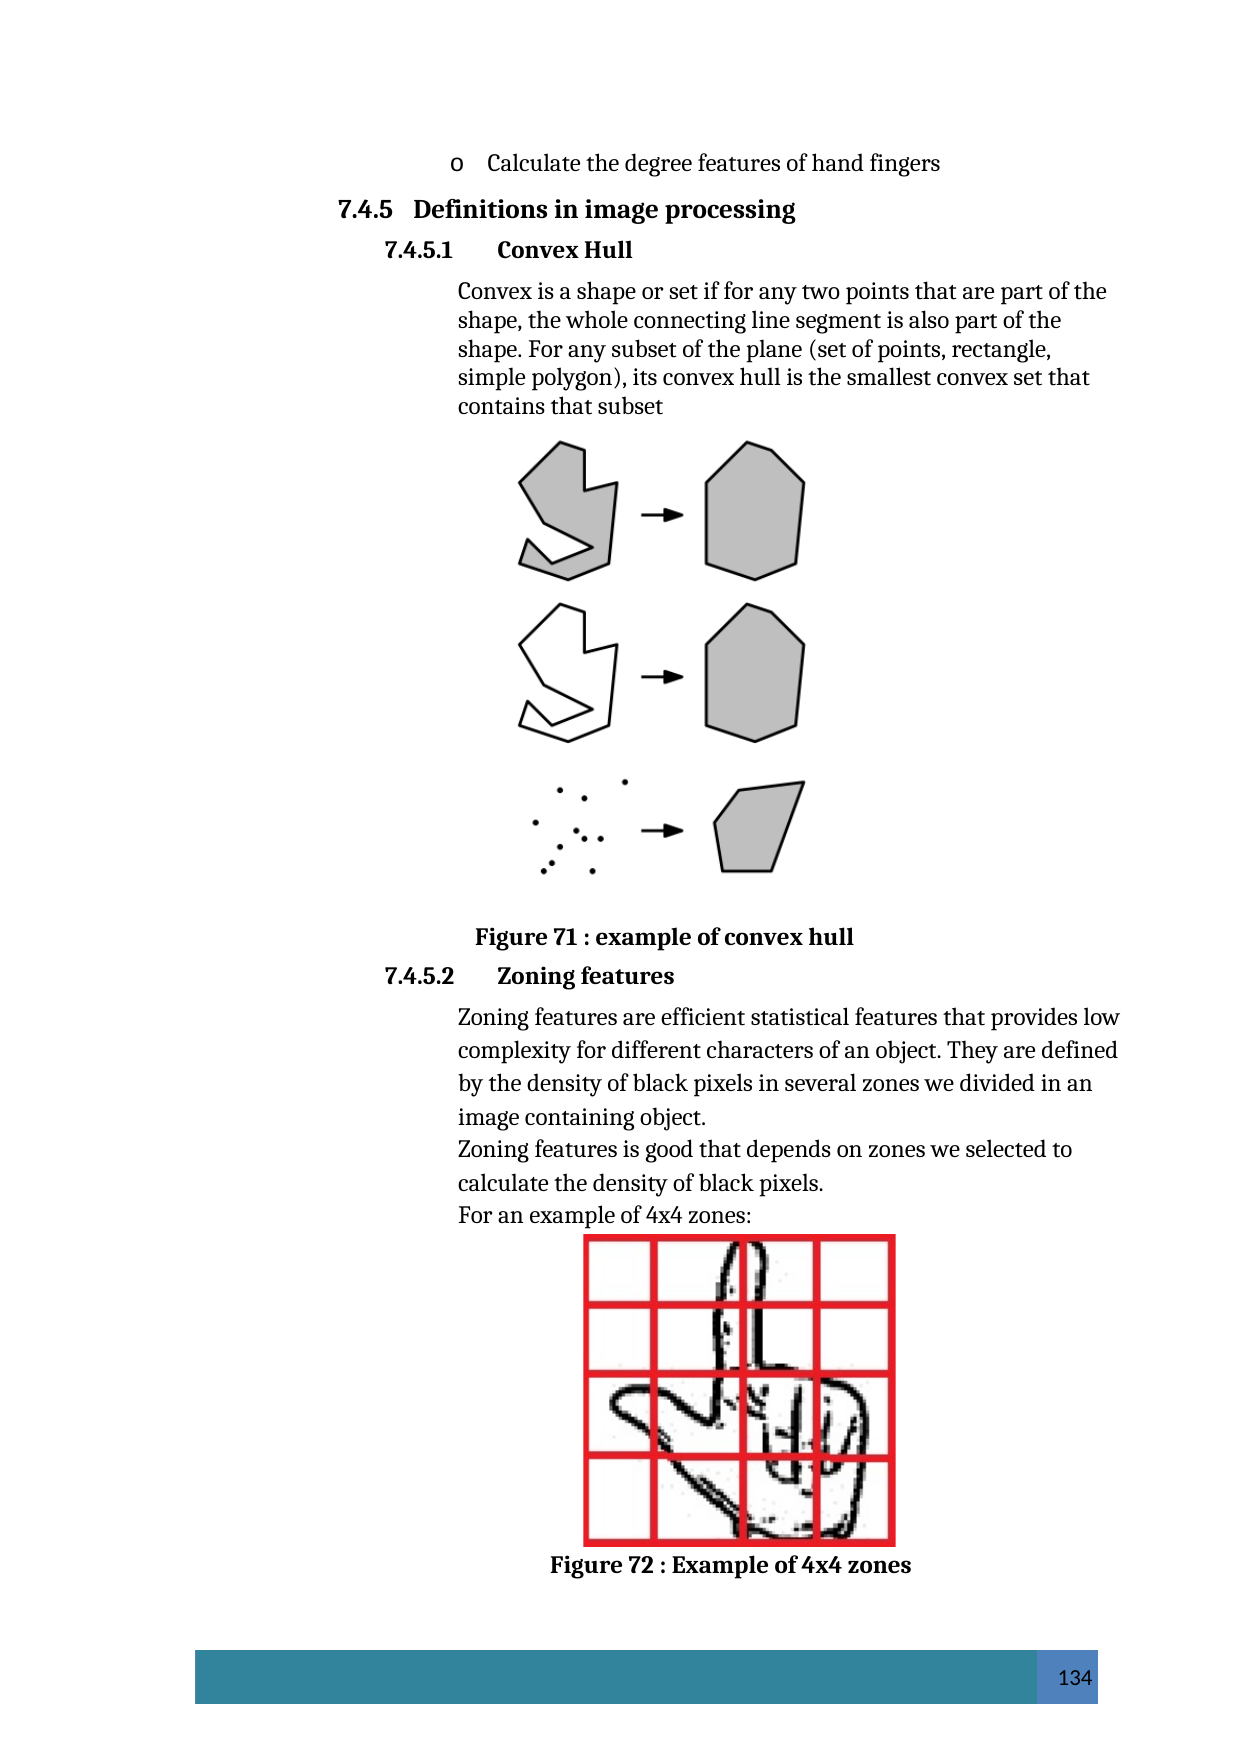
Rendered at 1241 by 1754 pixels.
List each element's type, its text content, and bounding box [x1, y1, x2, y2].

list Figure 72 : Example of 4x4 zones [340, 1551, 1122, 1580]
subtitle Zoning features [385, 962, 1122, 991]
list Calculate the degree features of hand fingers [450, 148, 1122, 177]
text Zoning features is good that depends on zones we selected to calculate the density of black pixels. [458, 1135, 1122, 1197]
text Zoning features are efficient statistical features that provides low complexity for different characters of an object. They are defined by the density of black pixels in several zones we divided in an image containing object. [458, 1003, 1122, 1131]
subtitle Definitions in image processing [338, 194, 1122, 225]
list Figure 71 : example of convex hull [207, 923, 1122, 952]
picture [498, 431, 830, 913]
text Convex is a shape or set if for any two points that are part of the shape, the whole connecting line segment is also part of the shape. For any subset of the plane (set of points, rectangle, simple polygon), its convex hull is the smallest convex set that contains that subset [458, 277, 1122, 421]
picture [583, 1234, 896, 1547]
text For an example of 4x4 zones: [458, 1201, 1122, 1230]
subtitle Convex Hull [385, 236, 1122, 264]
